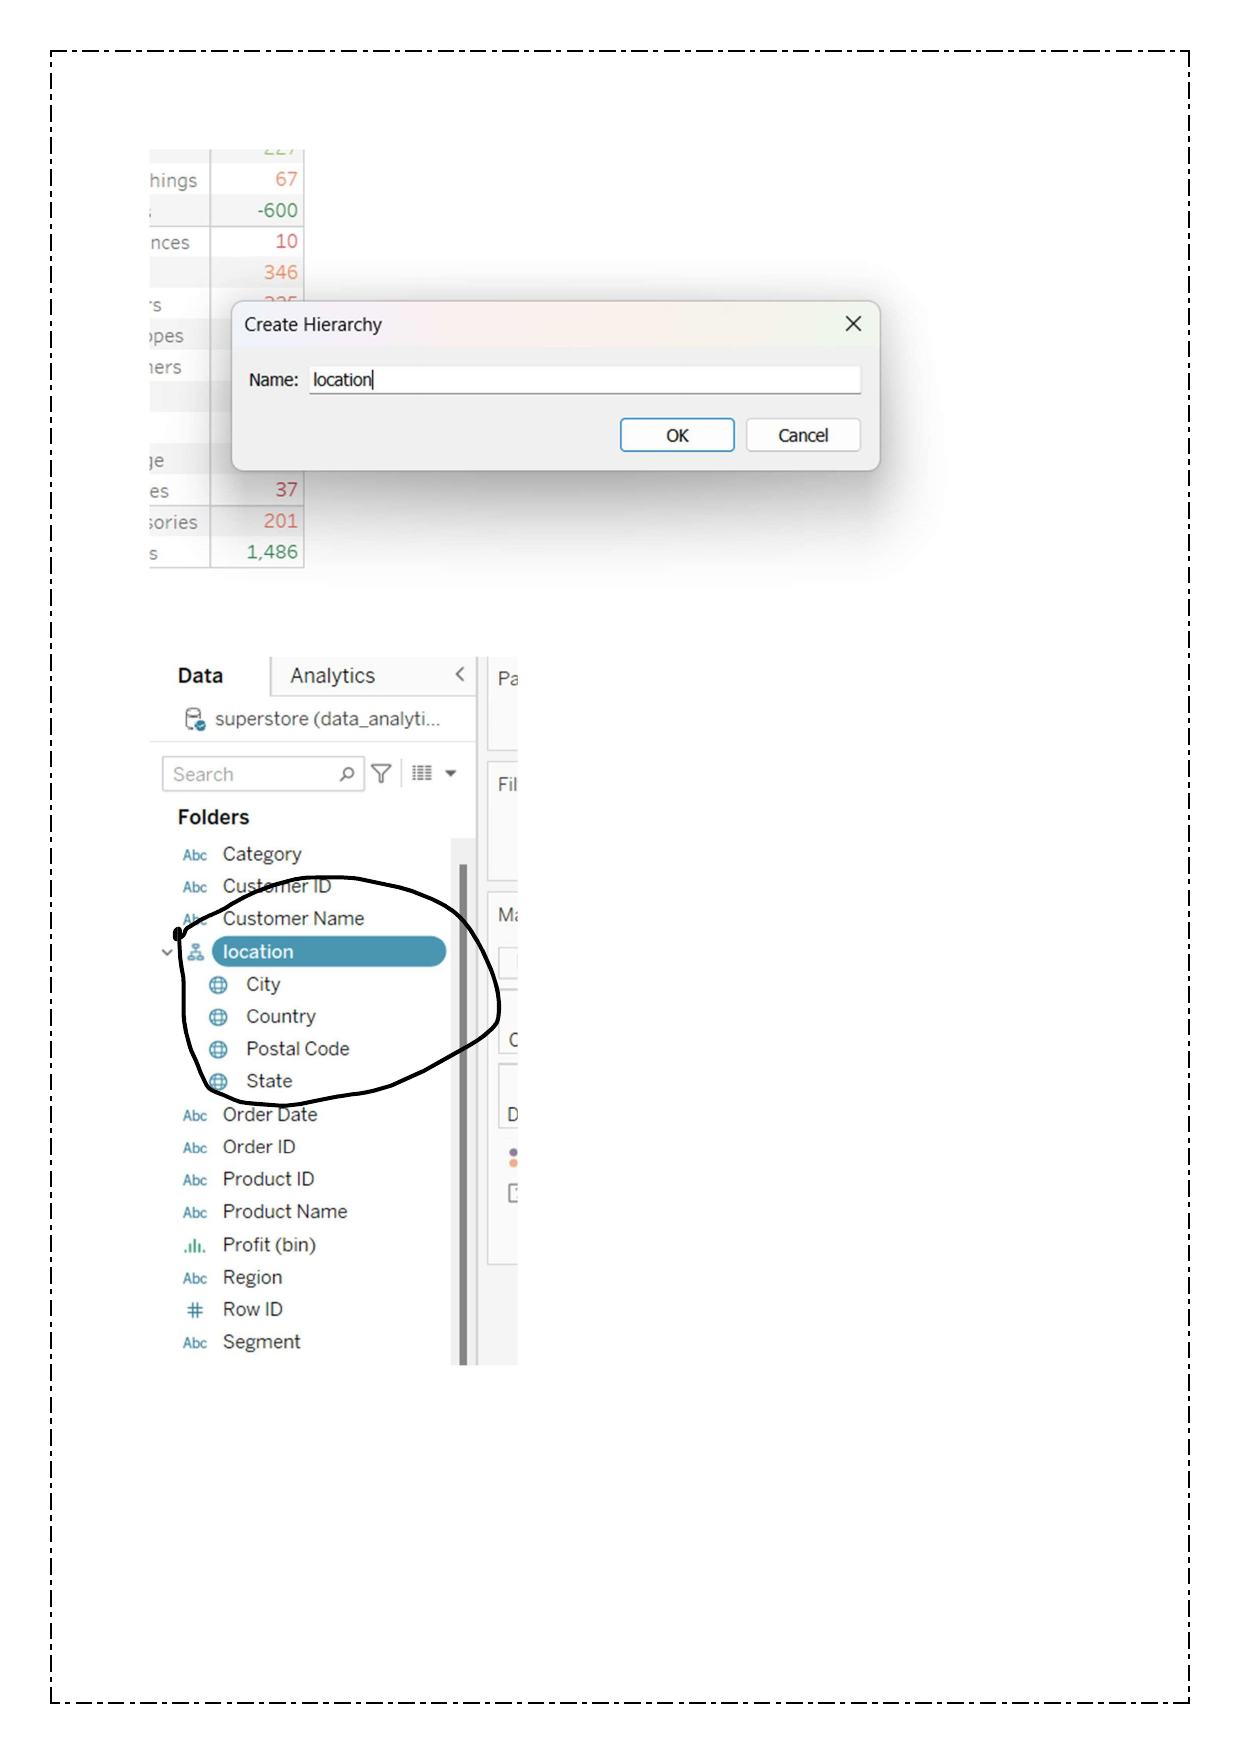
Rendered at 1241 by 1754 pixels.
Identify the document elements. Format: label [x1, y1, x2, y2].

picture [149, 149, 951, 637]
picture [149, 656, 518, 1366]
